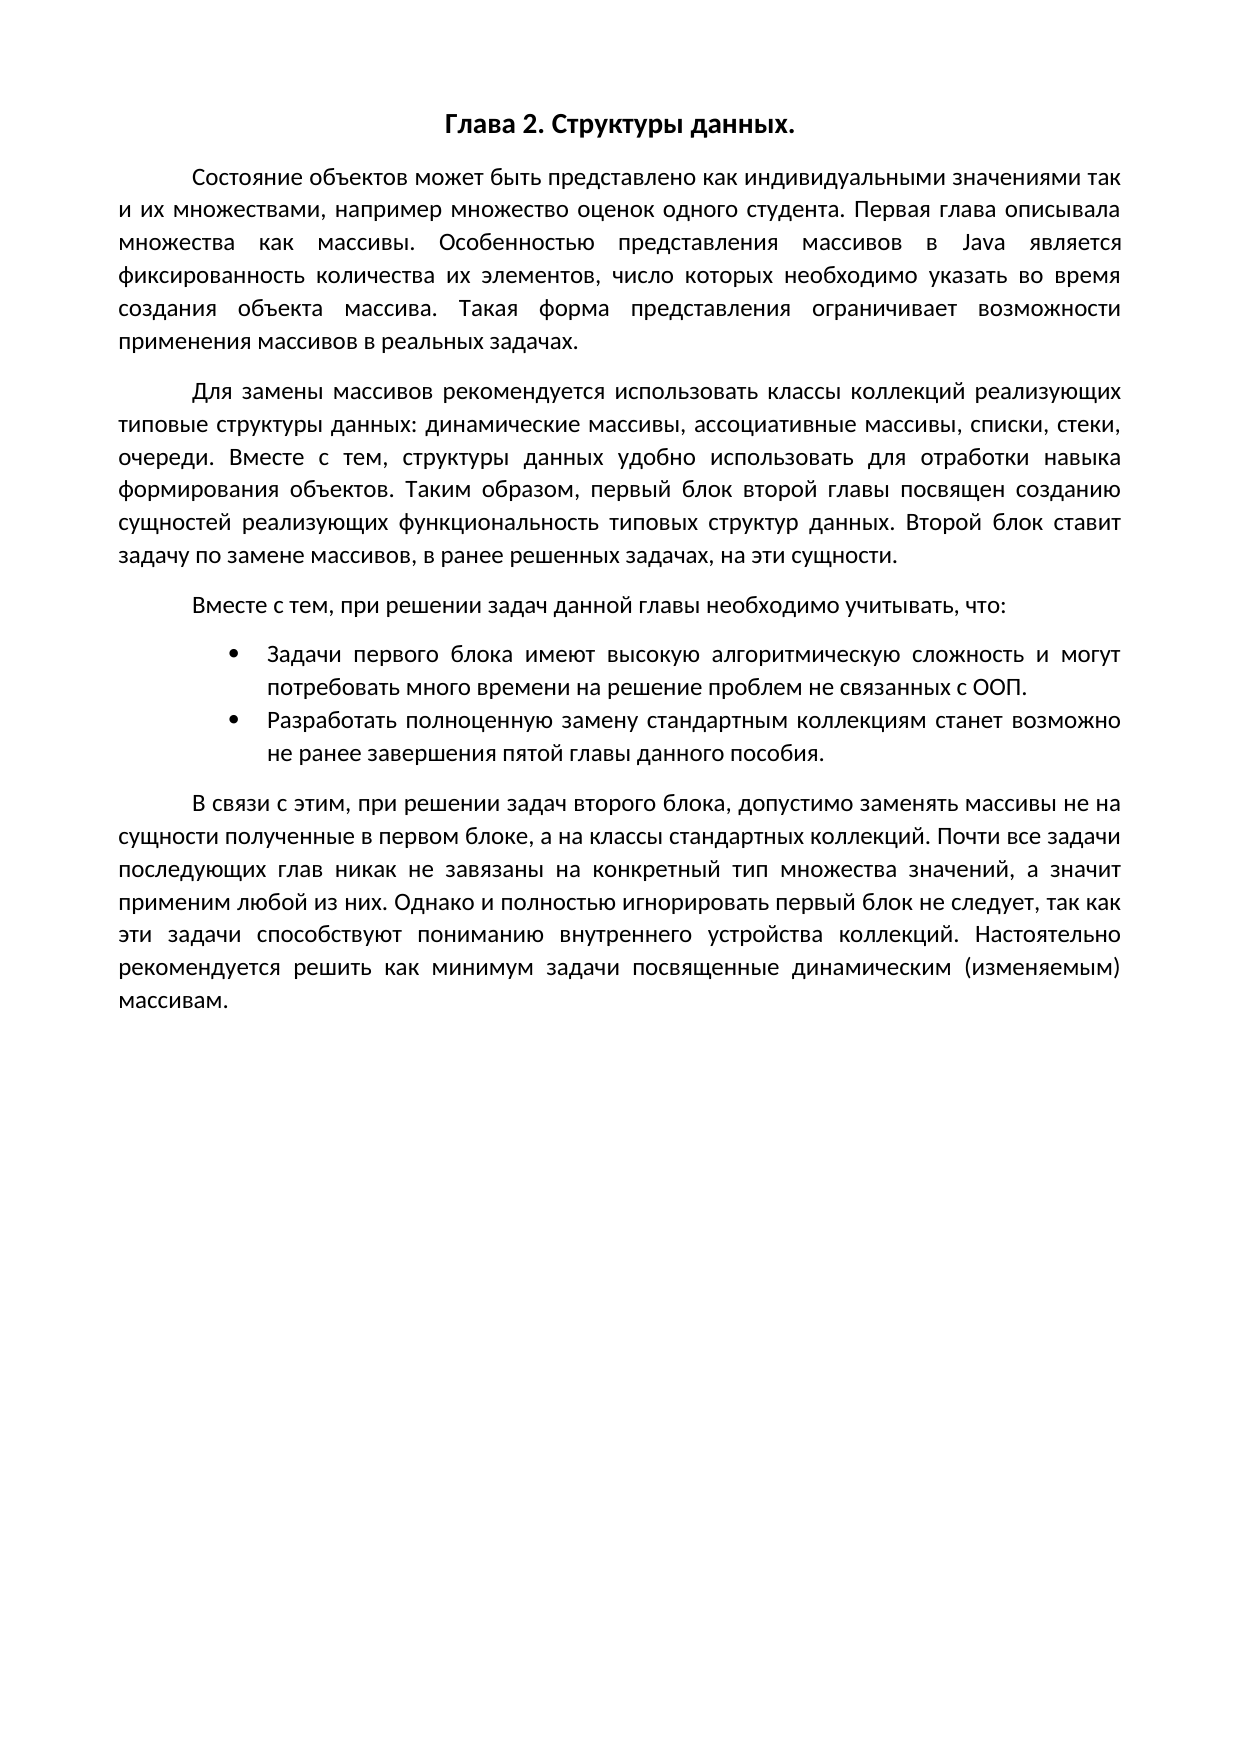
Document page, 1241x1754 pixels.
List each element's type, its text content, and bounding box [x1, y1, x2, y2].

list Разработать полноценную замену стандартным коллекциям станет возможно не ранее завершения пятой главы данного пособия. [229, 704, 1122, 768]
text Для замены массивов рекомендуется использовать классы коллекций реализующих типовые структуры данных: динамические массивы, ассоциативные массивы, списки, стеки, очереди. Вместе с тем, структуры данных удобно использовать для отработки навыка формирования объектов. Таким образом, первый блок второй главы посвящен созданию сущностей реализующих функциональность типовых структур данных. Второй блок ставит задачу по замене массивов, в ранее решенных задачах, на эти сущности. [118, 375, 1122, 570]
list Задачи первого блока имеют высокую алгоритмическую сложность и могут потребовать много времени на решение проблем не связанных с ООП. [229, 638, 1122, 702]
text В связи с этим, при решении задач второго блока, допустимо заменять массивы не на сущности полученные в первом блоке, а на классы стандартных коллекций. Почти все задачи последующих глав никак не завязаны на конкретный тип множества значений, а значит применим любой из них. Однако и полностью игнорировать первый блок не следует, так как эти задачи способствуют пониманию внутреннего устройства коллекций. Настоятельно рекомендуется решить как минимум задачи посвященные динамическим (изменяемым) массивам. [118, 787, 1122, 1015]
text Состояние объектов может быть представлено как индивидуальными значениями так и их множествами, например множество оценок одного студента. Первая глава описывала множества как массивы. Особенностью представления массивов в Java является фиксированность количества их элементов, число которых необходимо указать во время создания объекта массива. Такая форма представления ограничивает возможности применения массивов в реальных задачах. [118, 161, 1122, 356]
subtitle Глава 2. Структуры данных. [118, 106, 1122, 141]
text Вместе с тем, при решении задач данной главы необходимо учитывать, что: [118, 589, 1122, 619]
